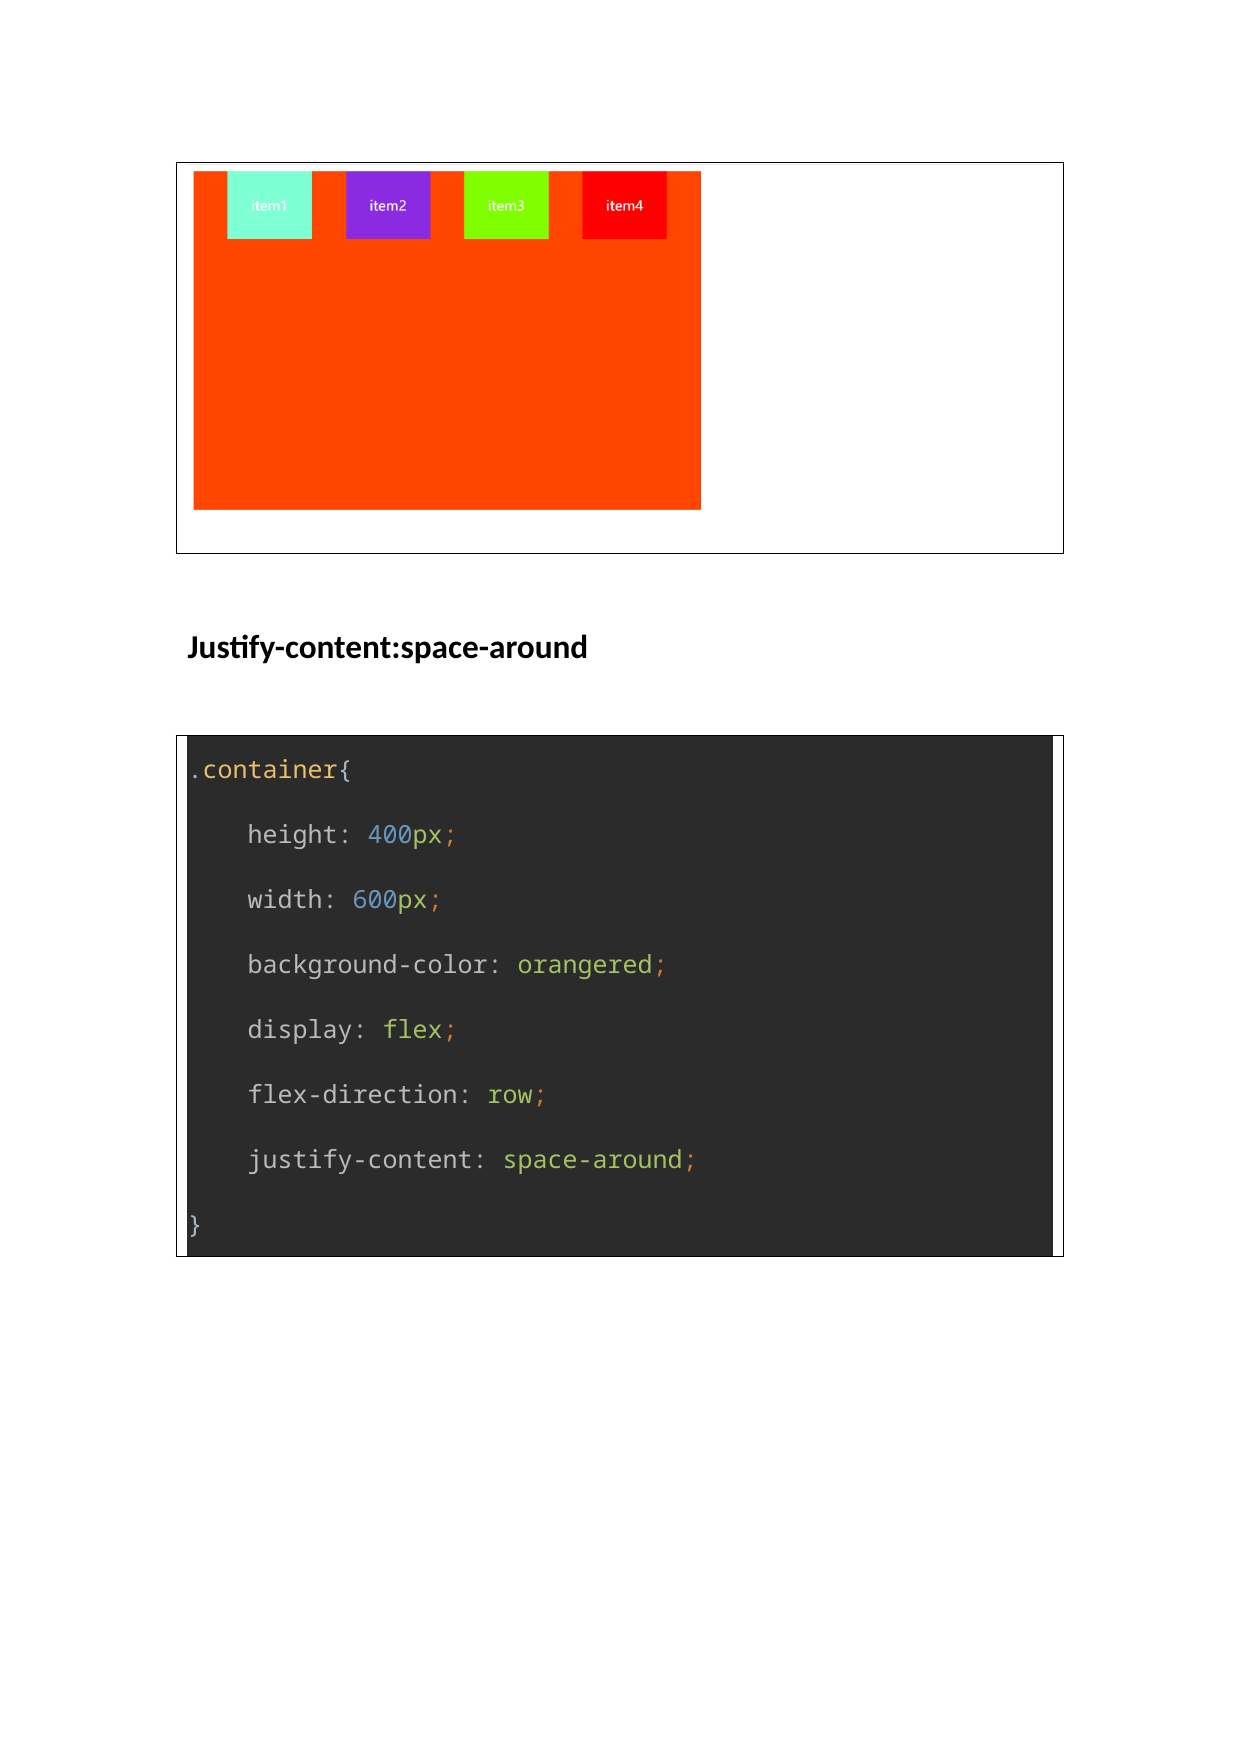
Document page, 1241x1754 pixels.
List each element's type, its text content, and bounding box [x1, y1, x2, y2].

picture [187, 163, 1052, 541]
subtitle Justify-content:space-around [187, 614, 1053, 679]
